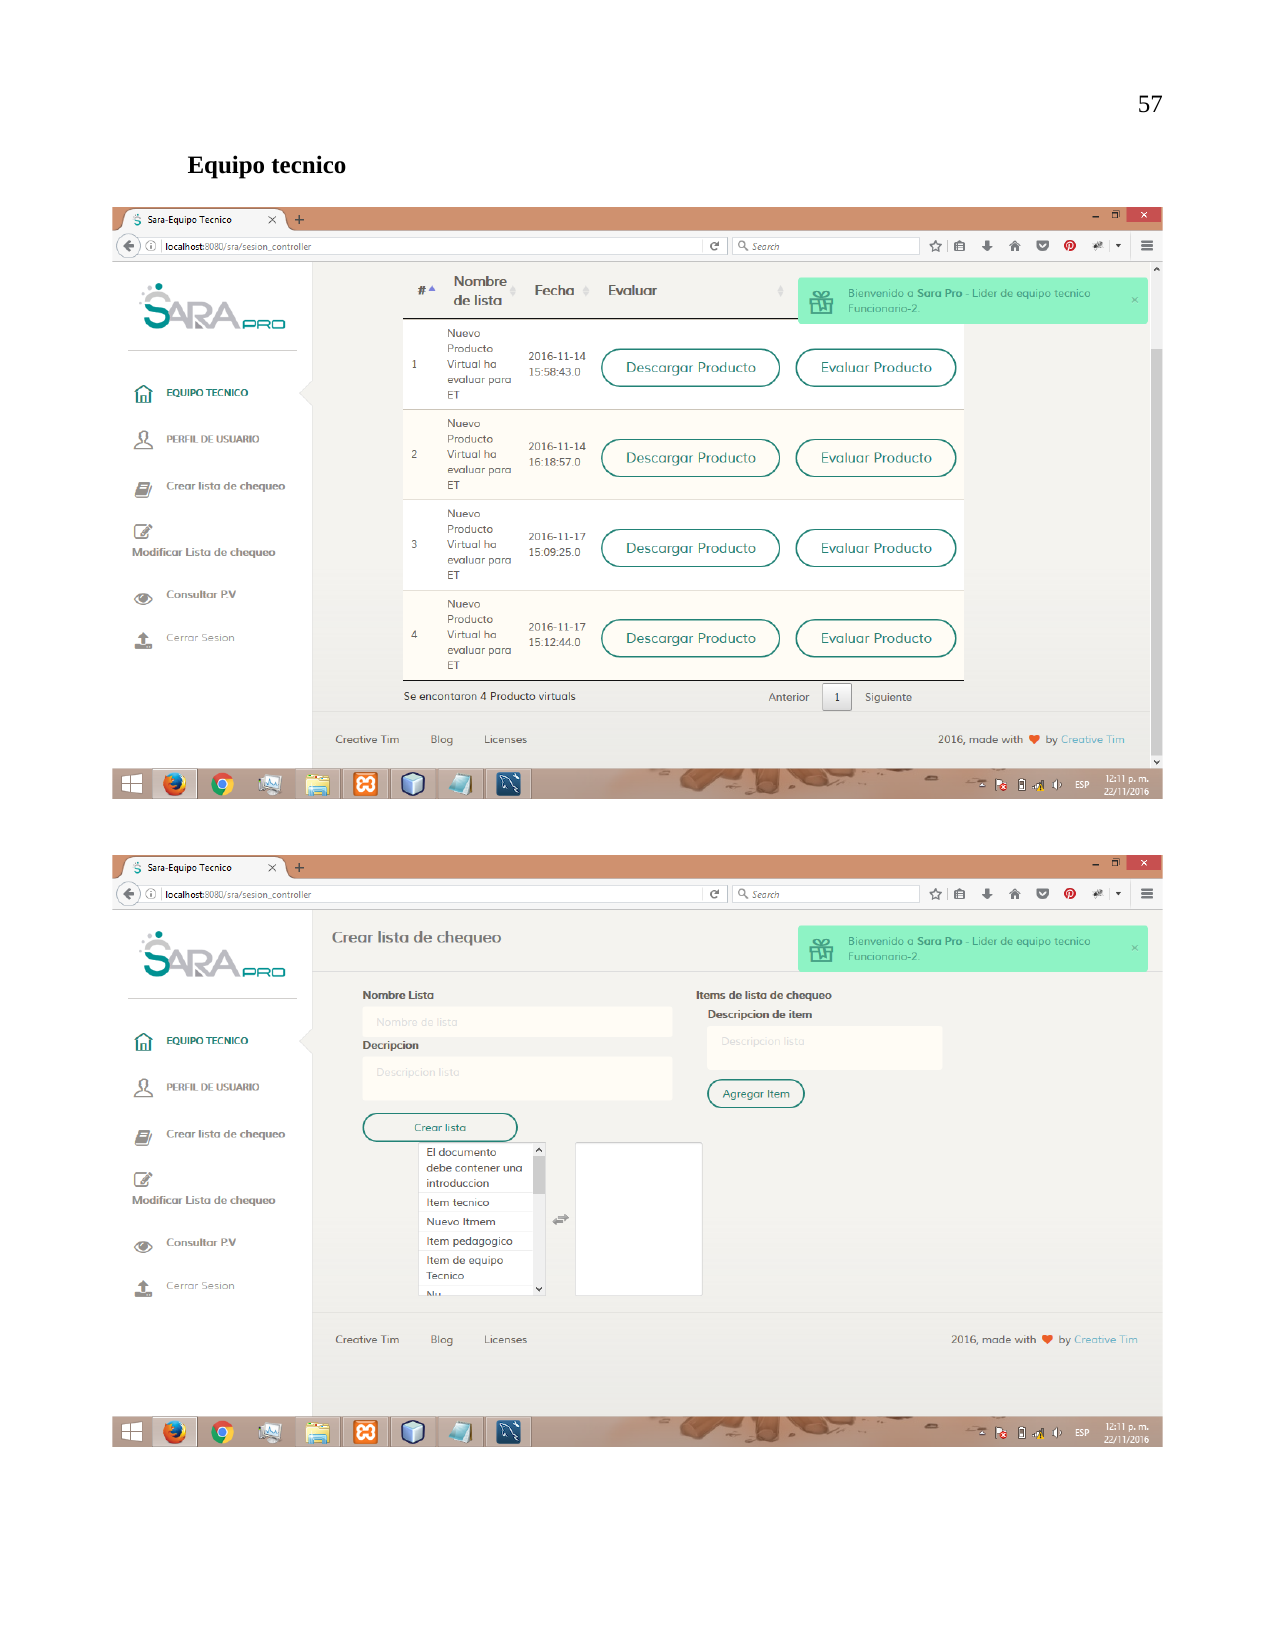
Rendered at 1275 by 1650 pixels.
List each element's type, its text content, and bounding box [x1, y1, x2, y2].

picture [112, 855, 1163, 1447]
picture [112, 207, 1163, 799]
text Equipo tecnico [187, 150, 1163, 179]
